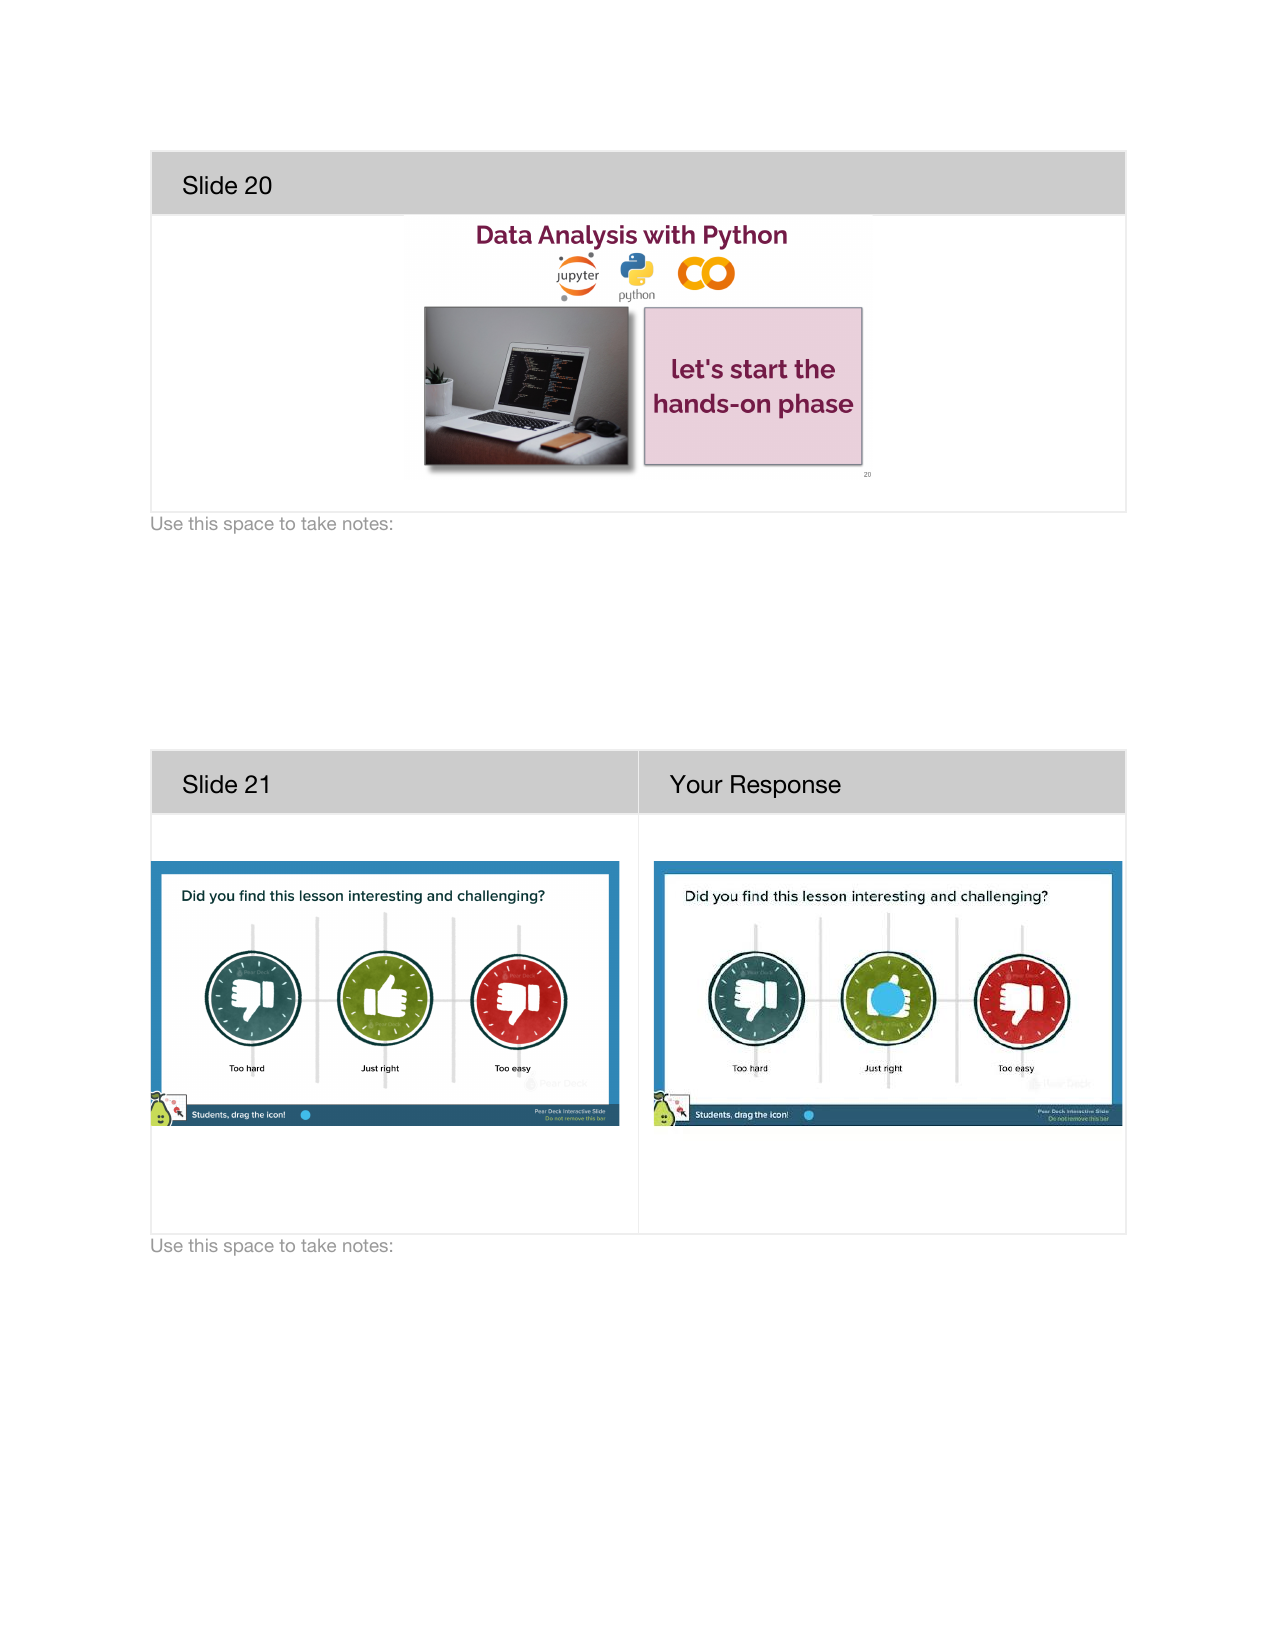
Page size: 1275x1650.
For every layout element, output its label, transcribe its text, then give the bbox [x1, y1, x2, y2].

table_cell [152, 815, 638, 1233]
text Use this space to take notes: [150, 1235, 1125, 1258]
table_header Your Response [639, 751, 1125, 813]
picture [150, 861, 620, 1126]
text Use this space to take notes: [150, 513, 1125, 536]
table_cell [152, 216, 1125, 511]
picture [403, 215, 873, 480]
picture [653, 861, 1123, 1214]
table_header Slide 21 [152, 751, 638, 813]
table_header Slide 20 [152, 152, 1125, 214]
table_cell [639, 815, 1125, 1233]
